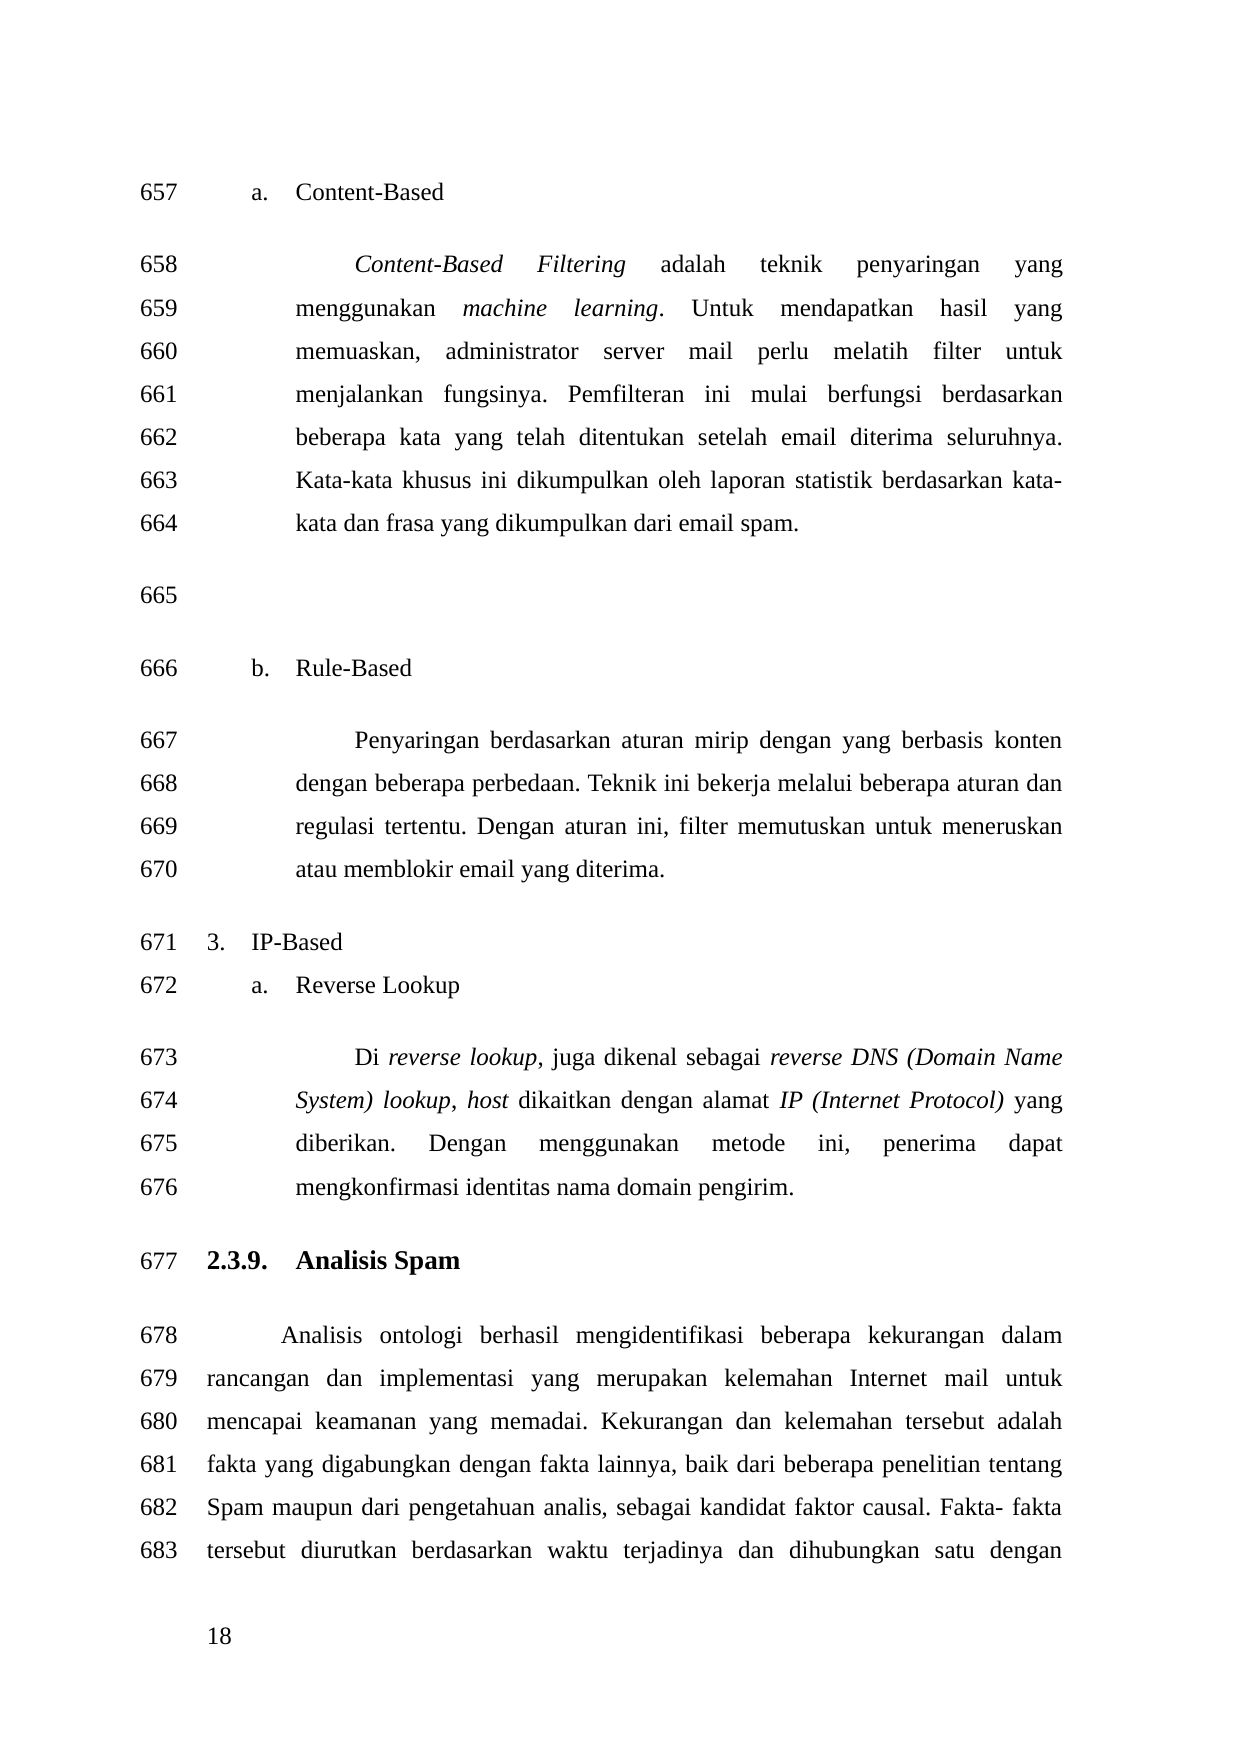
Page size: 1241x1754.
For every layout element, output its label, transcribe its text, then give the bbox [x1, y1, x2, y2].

list Content-Based [251, 177, 1063, 206]
list Content-Based Filtering adalah teknik penyaringan yang menggunakan machine learning. Untuk mendapatkan hasil yang memuaskan, administrator server mail perlu melatih filter untuk menjalankan fungsinya. Pemfilteran ini mulai berfungsi berdasarkan beberapa kata yang telah ditentukan setelah email diterima seluruhnya. Kata-kata khusus ini dikumpulkan oleh laporan statistik berdasarkan kata-kata dan frasa yang dikumpulkan dari email spam. [295, 249, 1063, 537]
list Di reverse lookup, juga dikenal sebagai reverse DNS (Domain Name System) lookup, host dikaitkan dengan alamat IP (Internet Protocol) yang diberikan. Dengan menggunakan metode ini, penerima dapat mengkonfirmasi identitas nama domain pengirim. [295, 1042, 1063, 1200]
subtitle Analisis Spam [207, 1244, 1063, 1275]
list Reverse Lookup [251, 970, 1063, 999]
list Rule-Based [251, 653, 1063, 682]
list Penyaringan berdasarkan aturan mirip dengan yang berbasis konten dengan beberapa perbedaan. Teknik ini bekerja melalui beberapa aturan dan regulasi tertentu. Dengan aturan ini, filter memutuskan untuk meneruskan atau memblokir email yang diterima. [295, 725, 1063, 883]
list IP-Based [207, 927, 1063, 956]
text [207, 1320, 1063, 1564]
